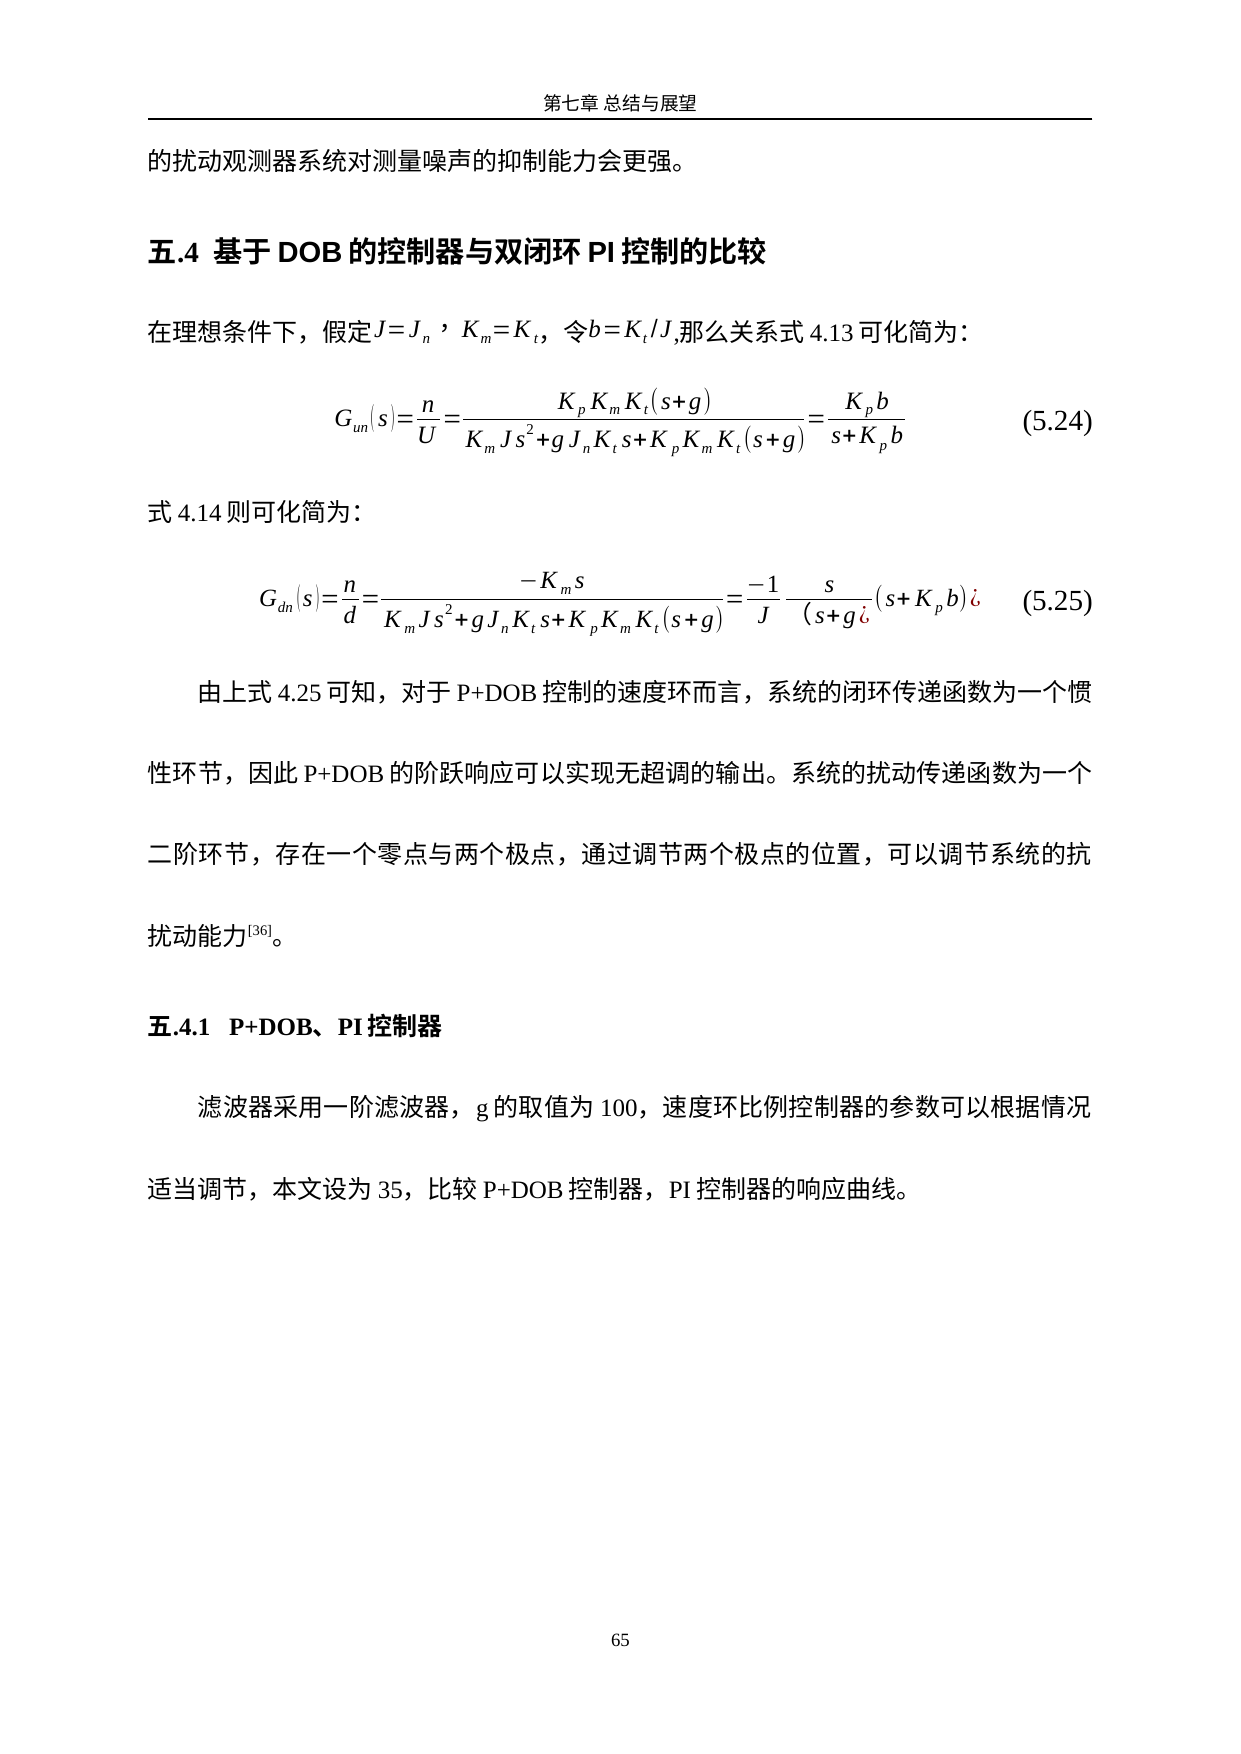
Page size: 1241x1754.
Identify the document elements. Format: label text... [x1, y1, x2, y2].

text (5.25) [148, 552, 1092, 650]
text 由上式4.25可知，对于P+DOB控制的速度环而言，系统的闭环传递函数为一个惯性环节，因此P+DOB的阶跃响应可以实现无超调的输出。系统的扰动传递函数为一个二阶环节，存在一个零点与两个极点，通过调节两个极点的位置，可以调节系统的抗扰动能力[36]。 [148, 658, 1092, 967]
text 滤波器采用一阶滤波器，g的取值为100，速度环比例控制器的参数可以根据情况适当调节，本文设为35，比较P+DOB控制器，PI控制器的响应曲线。 [148, 1073, 1092, 1220]
text (5.24) [148, 372, 1092, 470]
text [148, 127, 1092, 192]
text 在理想条件下，假定，令,那么关系式4.13可化简为： [148, 298, 1092, 363]
subtitle 基于DOB的控制器与双闭环PI控制的比较 [148, 217, 1092, 282]
subtitle P+DOB、PI控制器 [148, 992, 1092, 1057]
text 式4.14则可化简为： [148, 478, 1092, 543]
